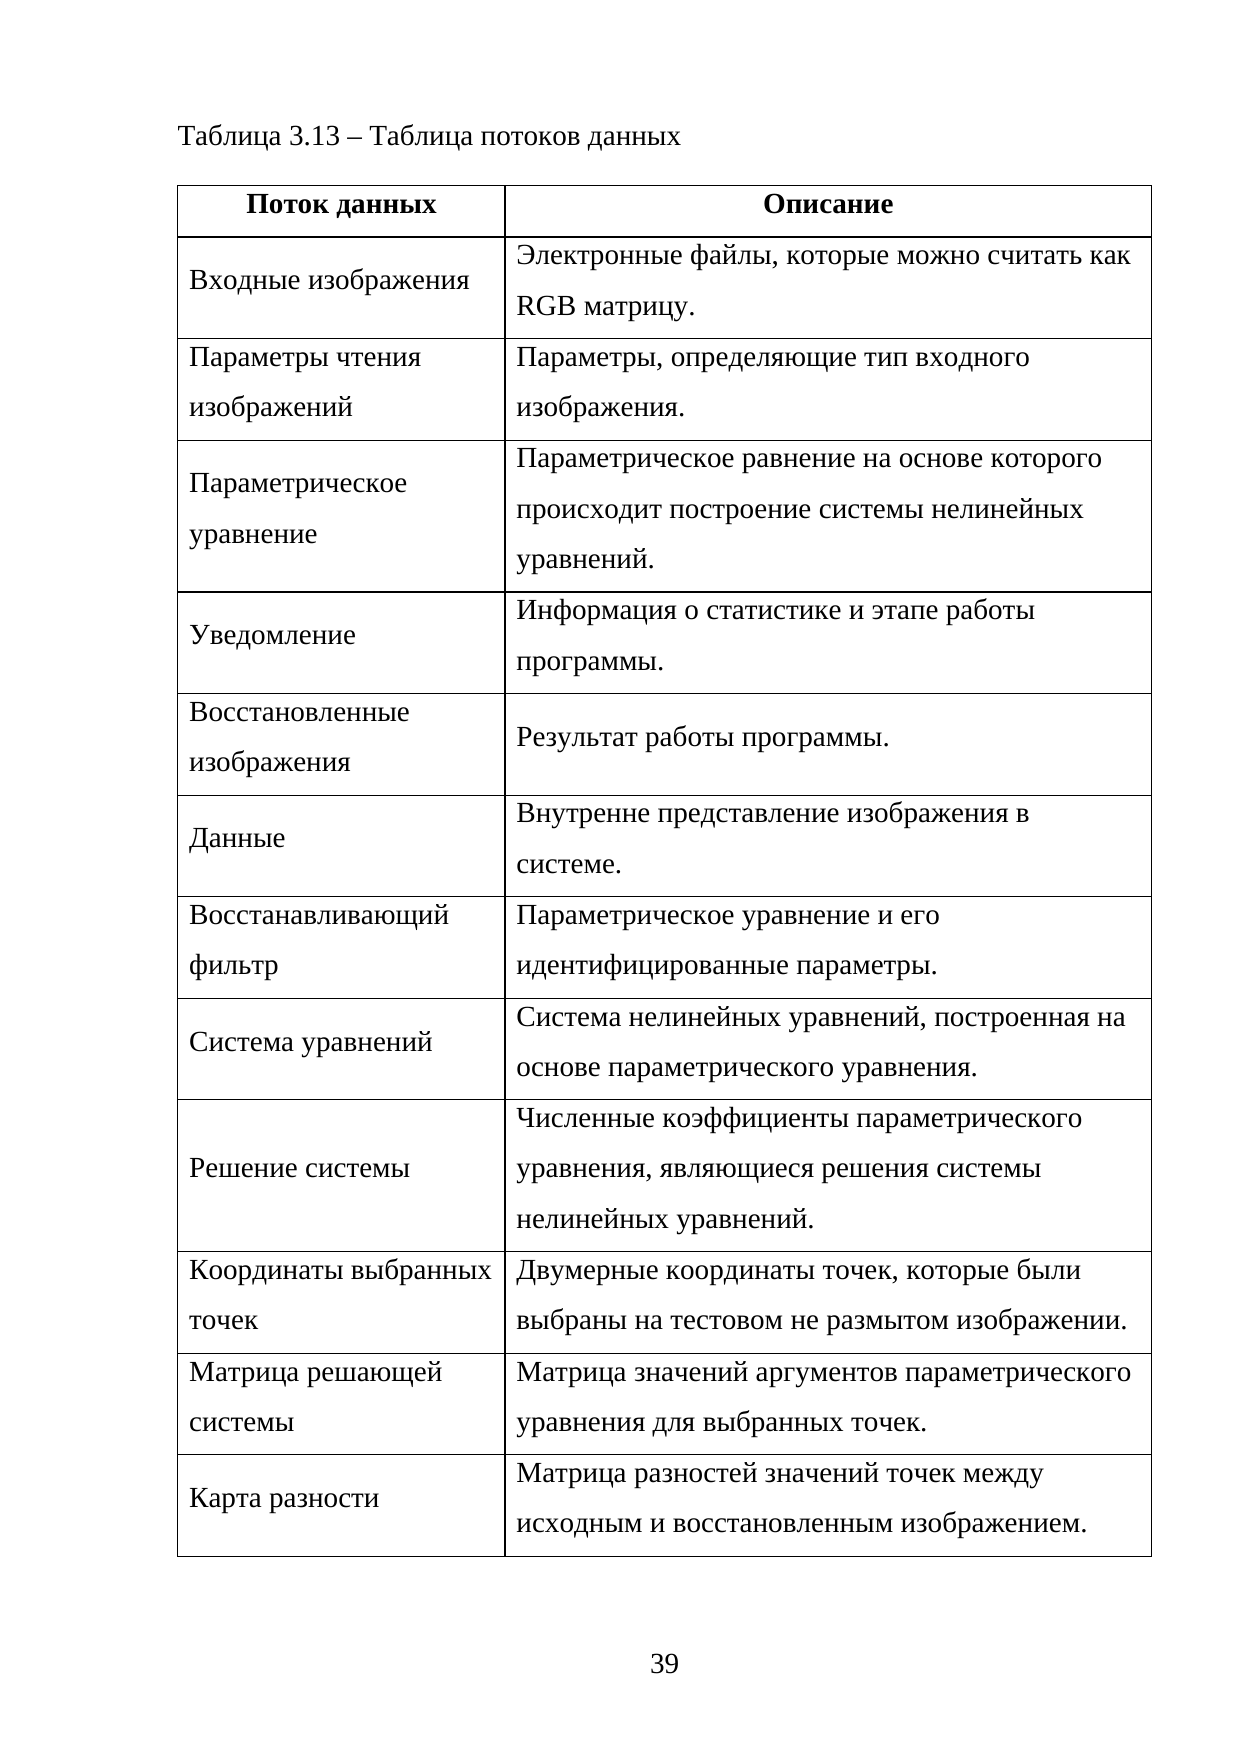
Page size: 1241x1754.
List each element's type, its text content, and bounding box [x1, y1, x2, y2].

table_cell Матрица разностей значений точек между исходным и восстановленным изображением. [506, 1455, 1151, 1556]
table_cell Параметрическое уравнение [178, 441, 504, 591]
table_cell Внутренне представление изображения в системе. [506, 796, 1151, 896]
table_cell Уведомление [178, 593, 504, 693]
table_cell Параметры чтения изображений [178, 339, 504, 439]
table_header Поток данных [178, 186, 504, 236]
table_cell Входные изображения [178, 238, 504, 338]
table_cell Координаты выбранных точек [178, 1252, 504, 1353]
table_cell Матрица значений аргументов параметрического уравнения для выбранных точек. [506, 1354, 1151, 1454]
table_header Описание [506, 186, 1151, 236]
table_cell Данные [178, 796, 504, 896]
table_cell Карта разности [178, 1455, 504, 1556]
table_cell Результат работы программы. [506, 694, 1151, 794]
table_cell Система нелинейных уравнений, построенная на основе параметрического уравнения. [506, 999, 1151, 1099]
table_cell Параметрическое равнение на основе которого происходит построение системы нелинейных уравнений. [506, 441, 1151, 591]
table_cell Электронные файлы, которые можно считать как RGB матрицу. [506, 238, 1151, 338]
table_cell Численные коэффициенты параметрического уравнения, являющиеся решения системы нелинейных уравнений. [506, 1100, 1151, 1251]
table_cell Система уравнений [178, 999, 504, 1099]
text Таблица 3.13 – Таблица потоков данных [177, 118, 1152, 152]
table_cell Информация о статистике и этапе работы программы. [506, 593, 1151, 693]
table_cell Восстанавливающий фильтр [178, 897, 504, 998]
table_cell Матрица решающей системы [178, 1354, 504, 1454]
table_cell Восстановленные изображения [178, 694, 504, 794]
table_cell Параметрическое уравнение и его идентифицированные параметры. [506, 897, 1151, 998]
table_cell Двумерные координаты точек, которые были выбраны на тестовом не размытом изображении. [506, 1252, 1151, 1353]
table_cell Параметры, определяющие тип входного изображения. [506, 339, 1151, 439]
table_cell Решение системы [178, 1100, 504, 1251]
